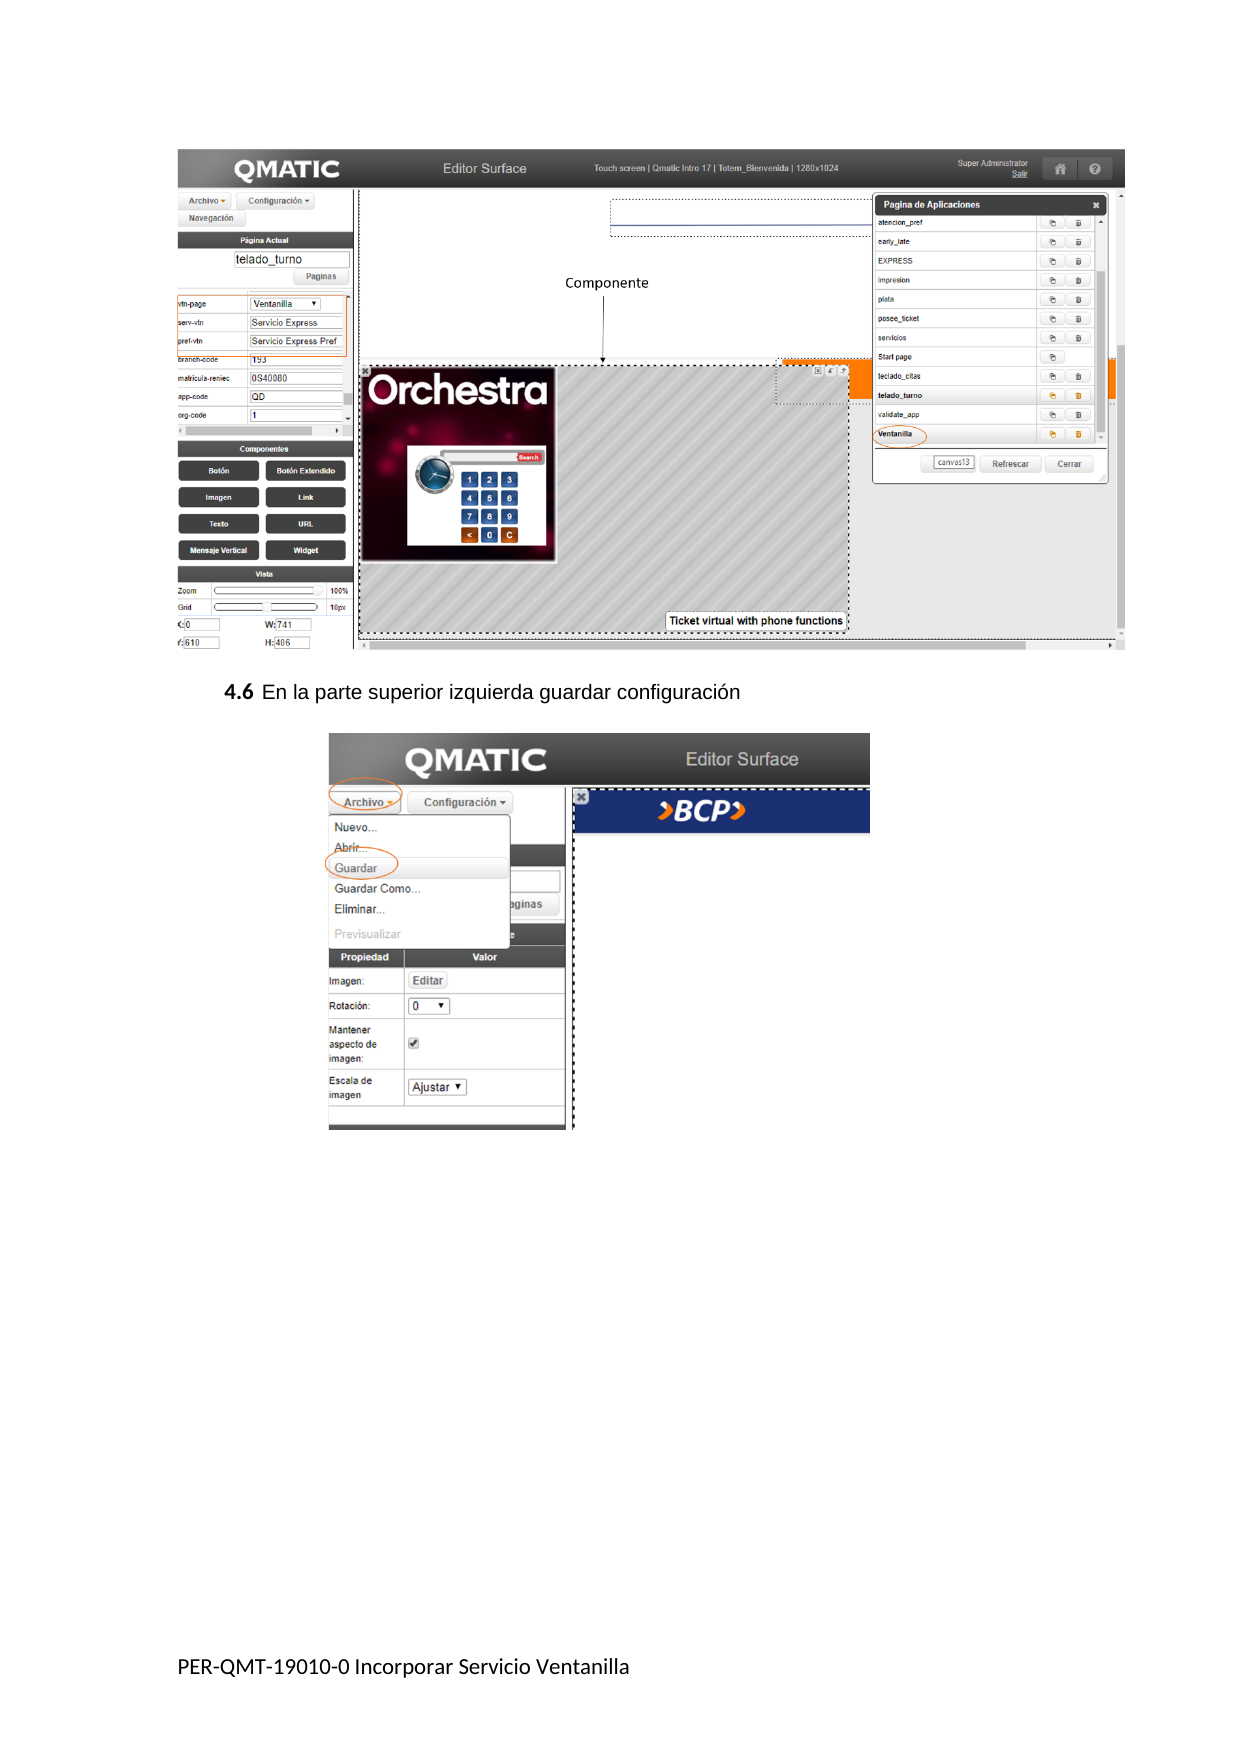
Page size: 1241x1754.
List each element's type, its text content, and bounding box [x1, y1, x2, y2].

picture [324, 733, 870, 1130]
picture [177, 147, 1125, 650]
list En la parte superior izquierda guardar configuración [224, 677, 1063, 705]
